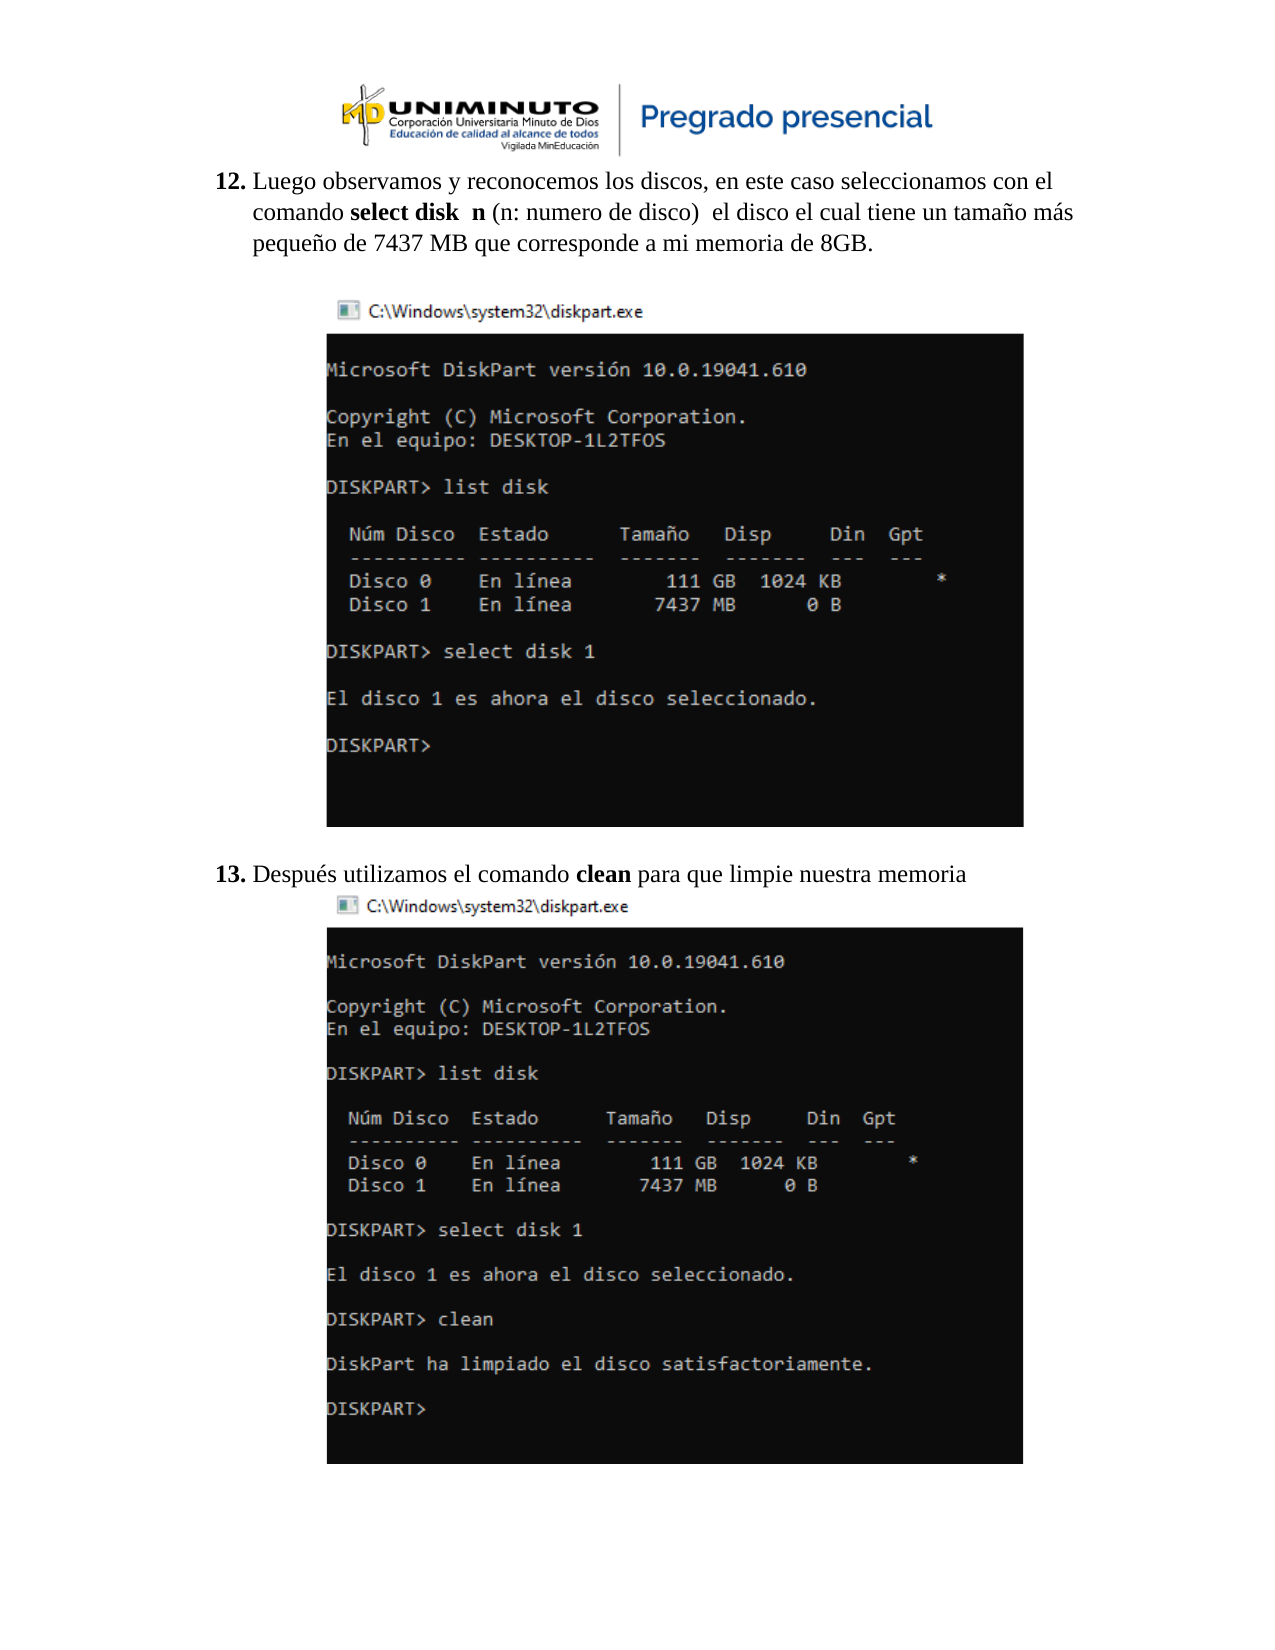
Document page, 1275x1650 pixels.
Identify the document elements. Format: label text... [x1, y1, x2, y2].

list Después utilizamos el comando clean para que limpie nuestra memoria [215, 859, 1098, 888]
picture [326, 890, 1024, 1464]
picture [177, 73, 1098, 167]
list Luego observamos y reconocemos los discos, en este caso seleccionamos con el comando select disk n (n: numero de disco) el disco el cual tiene un tamaño más pequeño de 7437 MB que corresponde a mi memoria de 8GB. [215, 167, 1098, 257]
picture [326, 290, 1024, 827]
